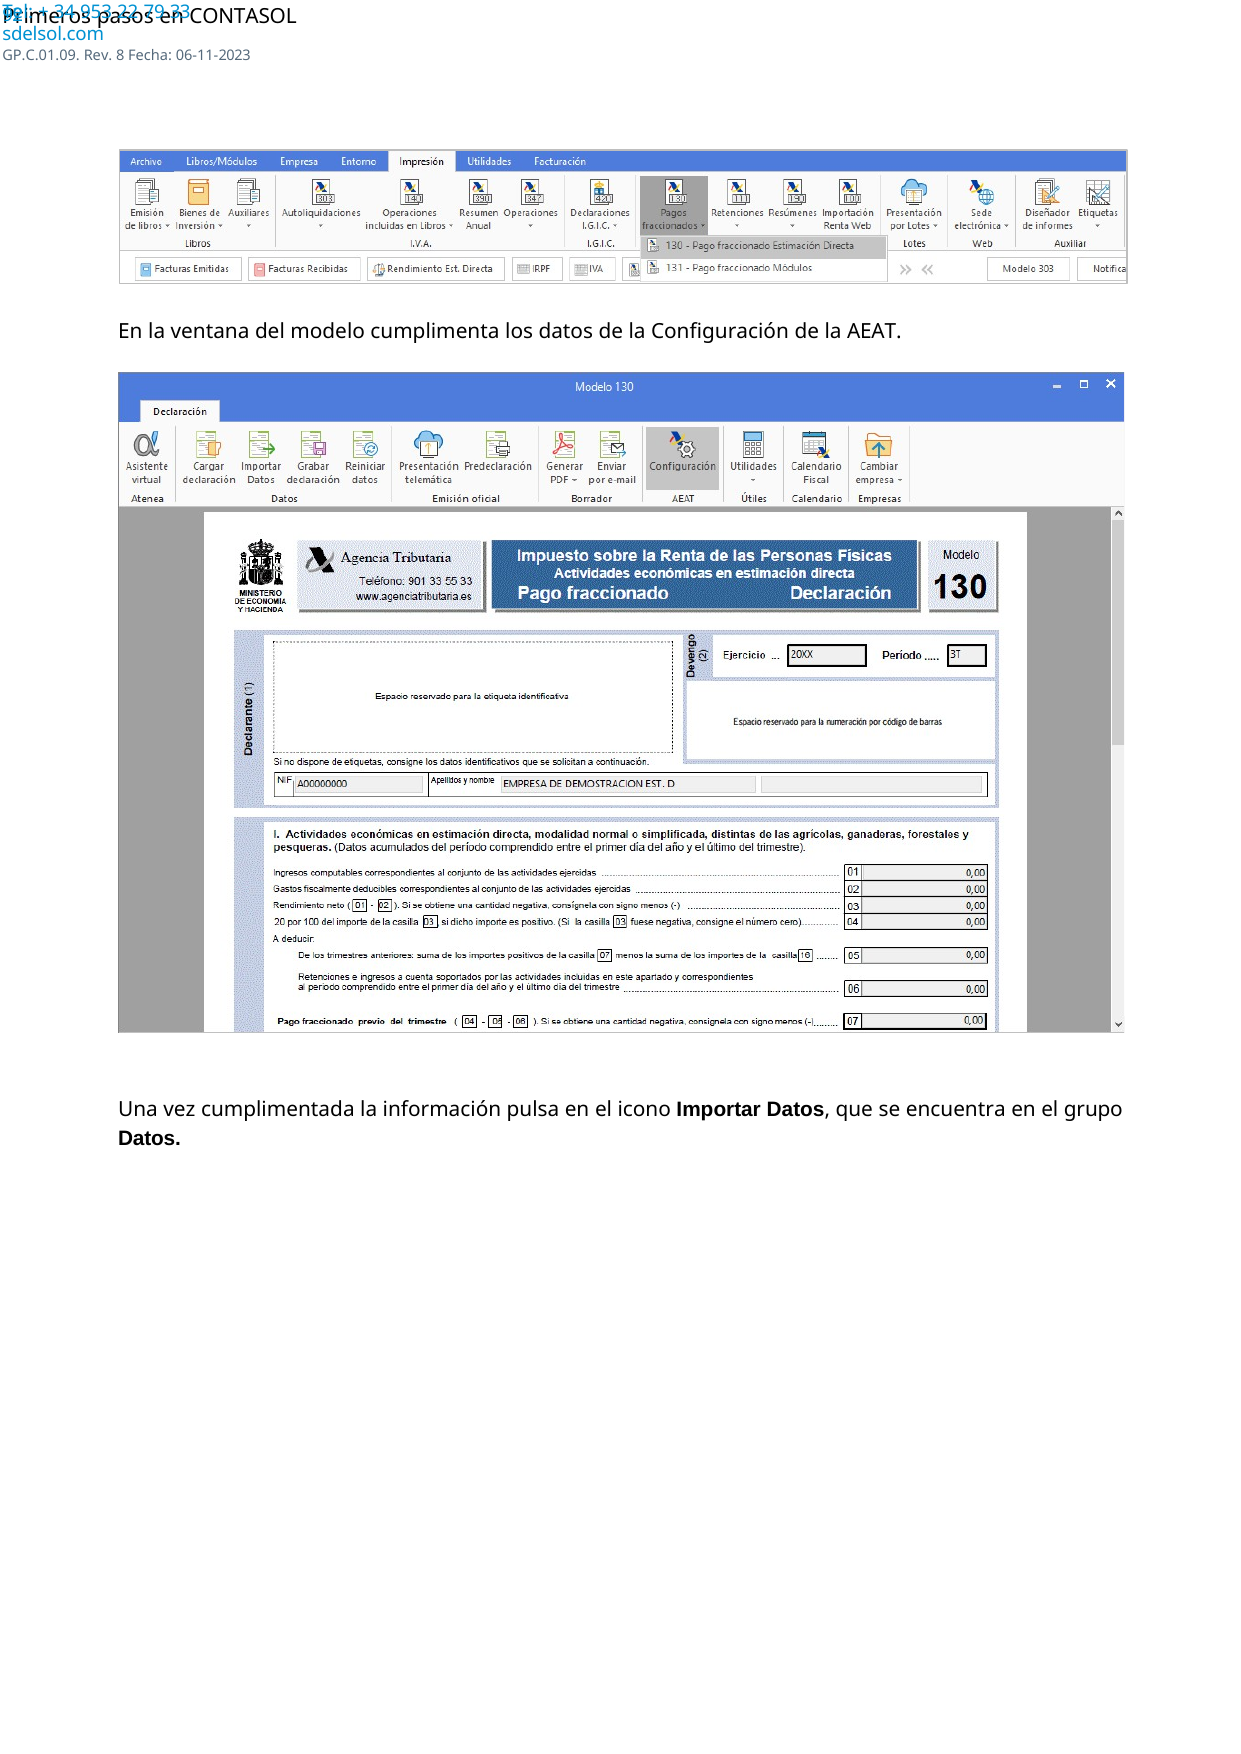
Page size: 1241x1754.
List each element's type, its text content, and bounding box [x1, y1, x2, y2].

picture [120, 151, 1126, 282]
text En la ventana del modelo cumplimenta los datos de la Configuración de la AEAT. [118, 316, 1137, 344]
picture [118, 372, 1125, 1033]
text Una vez cumplimentada la información pulsa en el icono Importar Datos, que se encuentra en el grupo [118, 1094, 1137, 1122]
subtitle Datos. [118, 1126, 1137, 1150]
